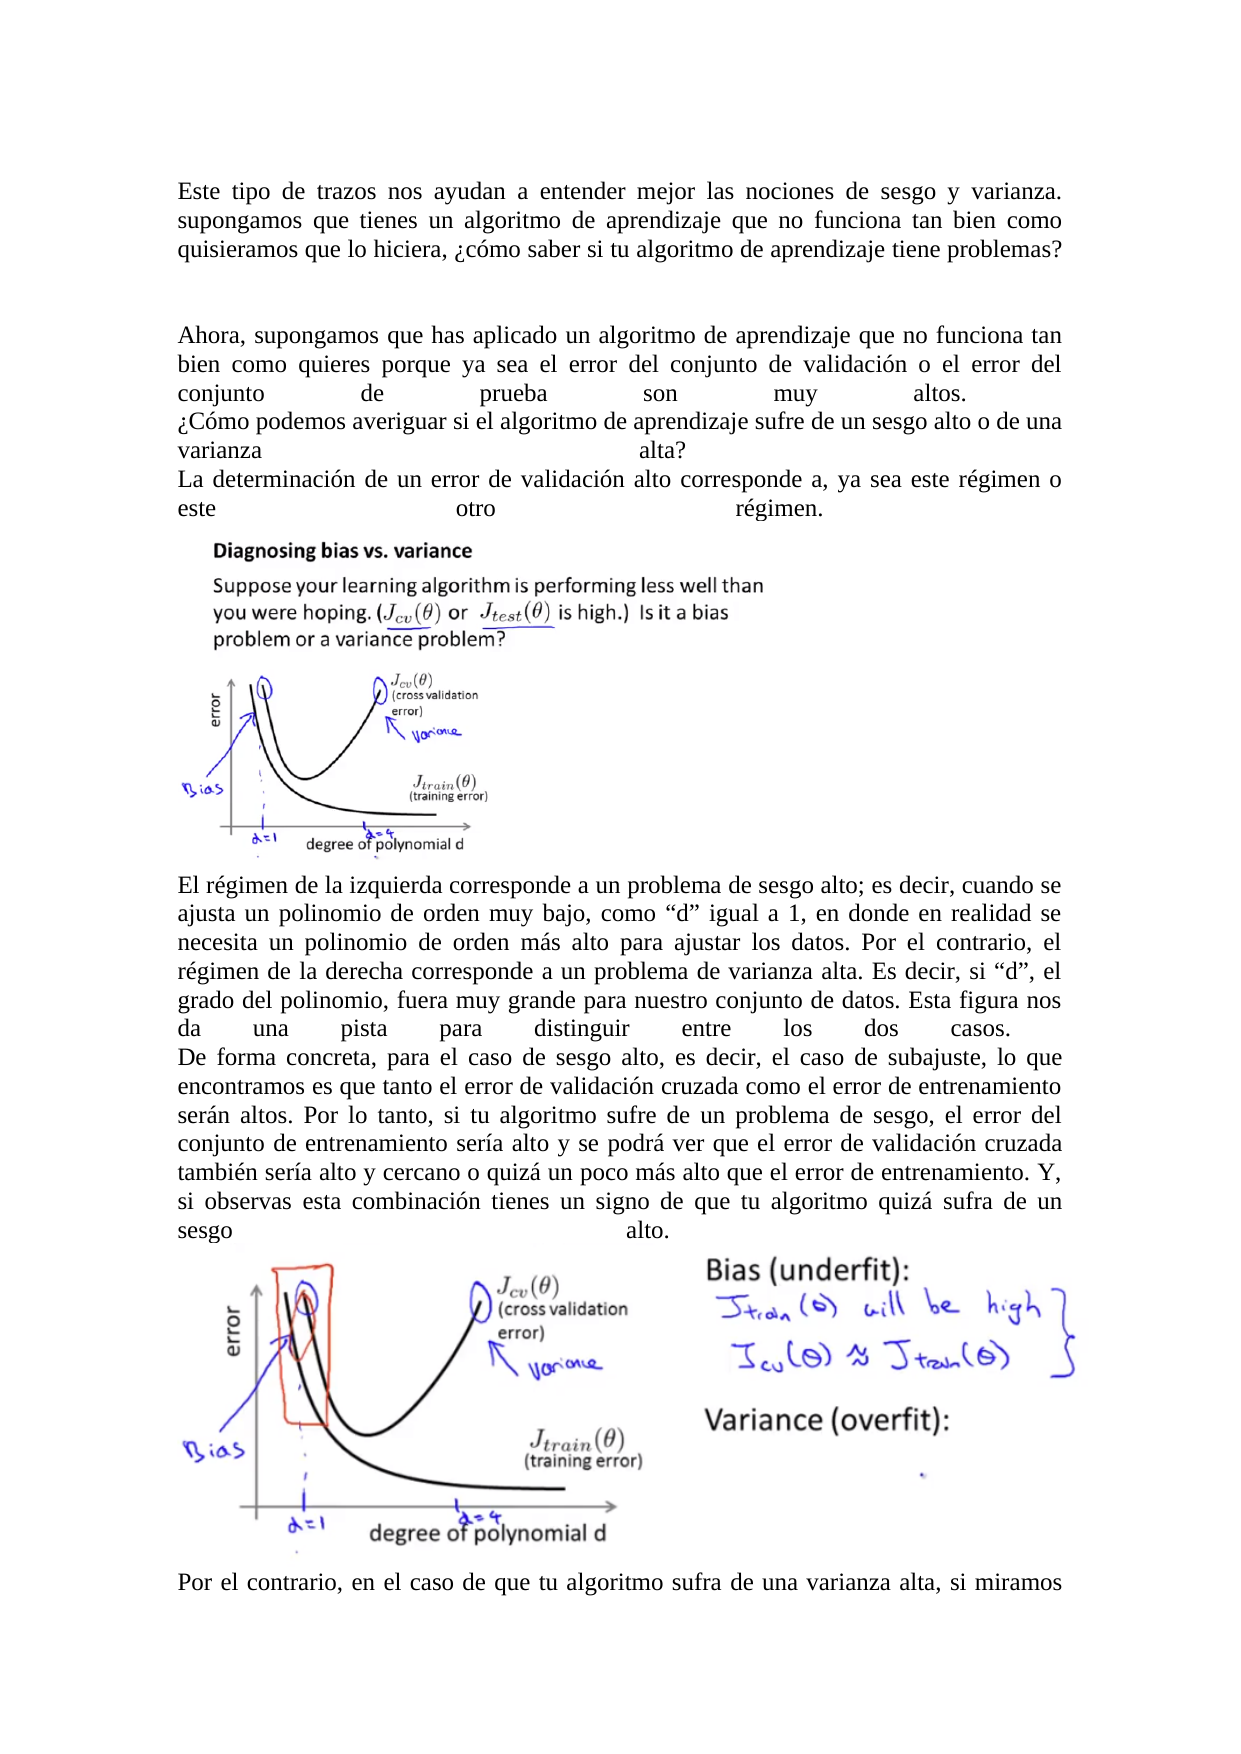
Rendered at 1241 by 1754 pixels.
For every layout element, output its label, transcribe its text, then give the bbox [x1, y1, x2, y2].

picture [177, 521, 807, 870]
picture [177, 1243, 1118, 1567]
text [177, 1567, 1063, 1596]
